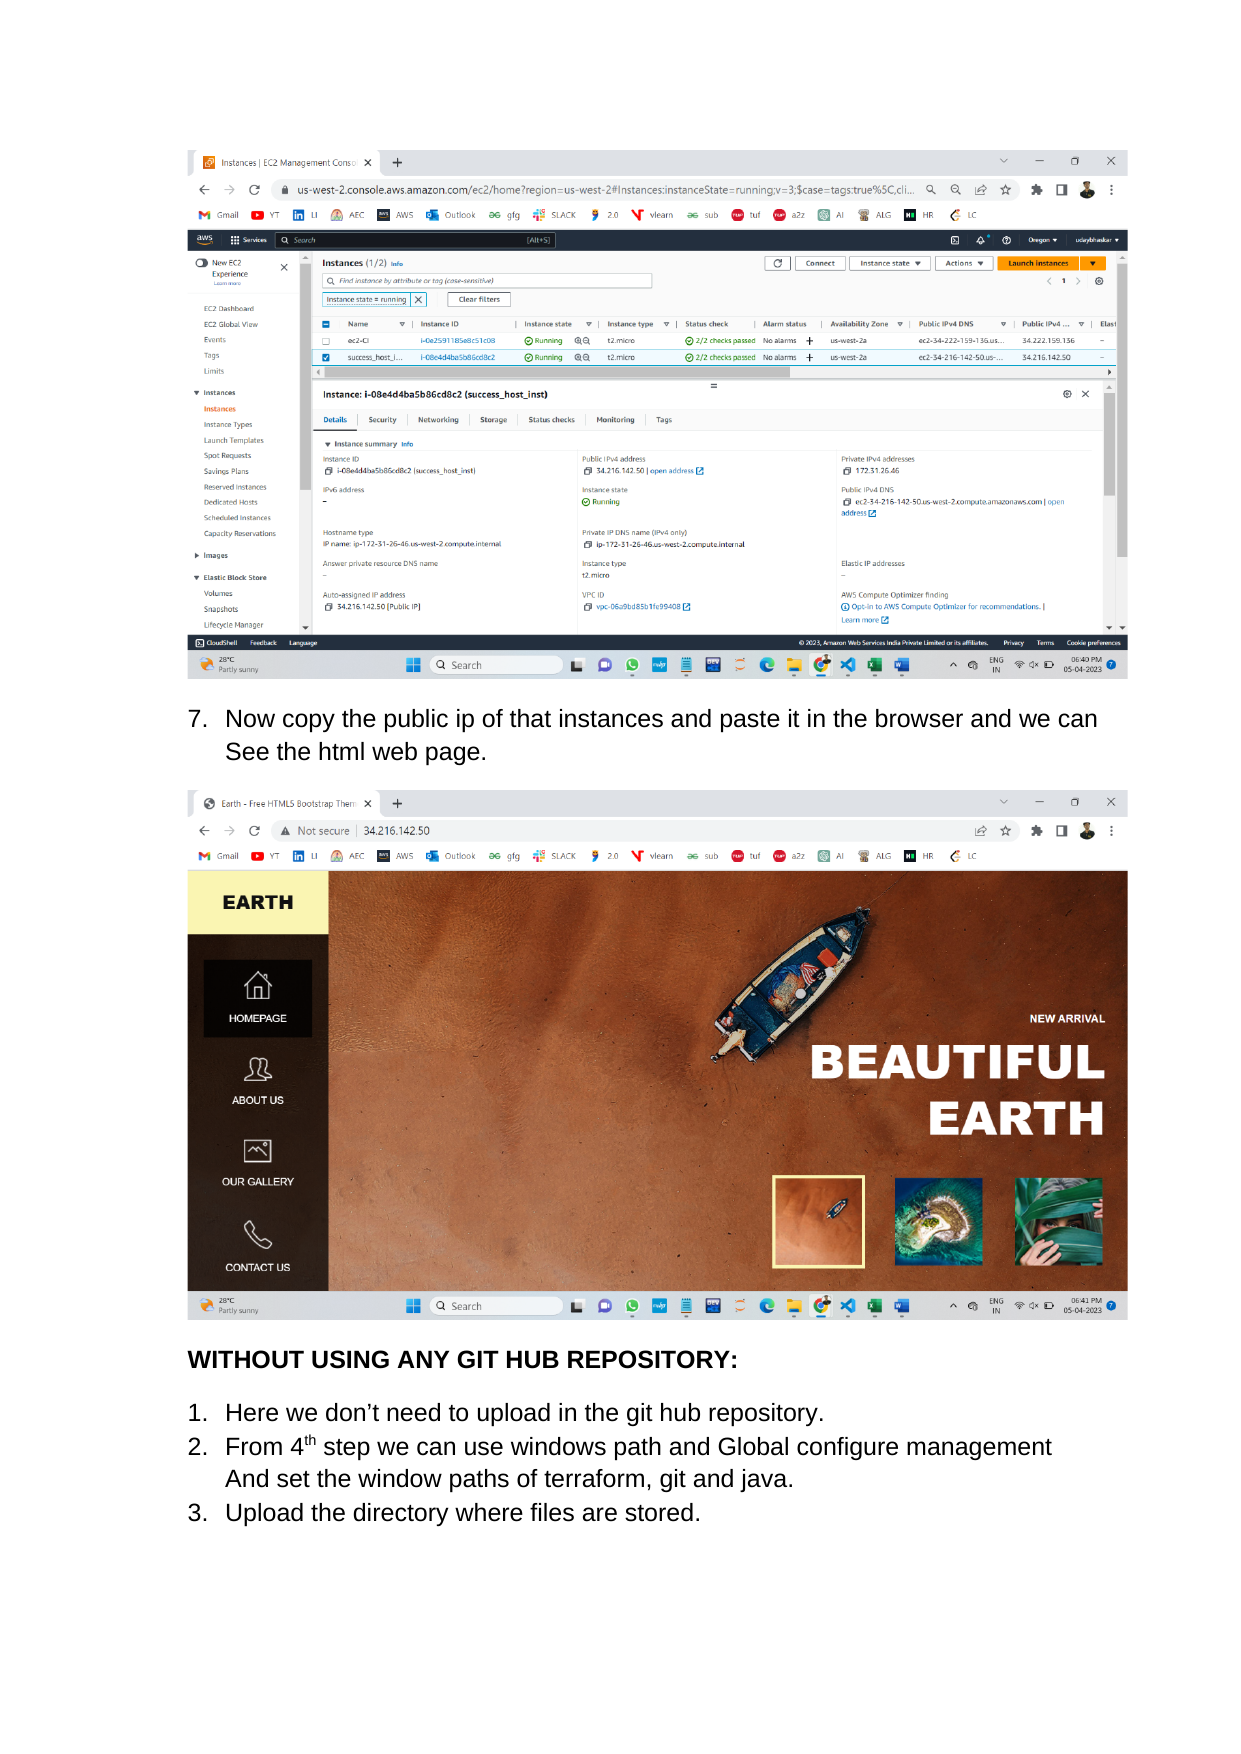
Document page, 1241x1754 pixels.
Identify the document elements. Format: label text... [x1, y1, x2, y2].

list Here we don’t need to upload in the git hub repository. [187, 1398, 1149, 1427]
list See the html web page. [225, 737, 1149, 766]
picture [187, 150, 1128, 679]
picture [187, 790, 1128, 1320]
list From 4th step we can use windows path and Global configure management [187, 1431, 1149, 1460]
list Upload the directory where files are stored. [187, 1497, 1149, 1526]
list Now copy the public ip of that instances and paste it in the browser and we can [187, 704, 1149, 733]
text WITHOUT USING ANY GIT HUB REPOSITORY: [187, 1344, 1149, 1373]
list And set the window paths of terraform, git and java. [225, 1464, 1149, 1493]
